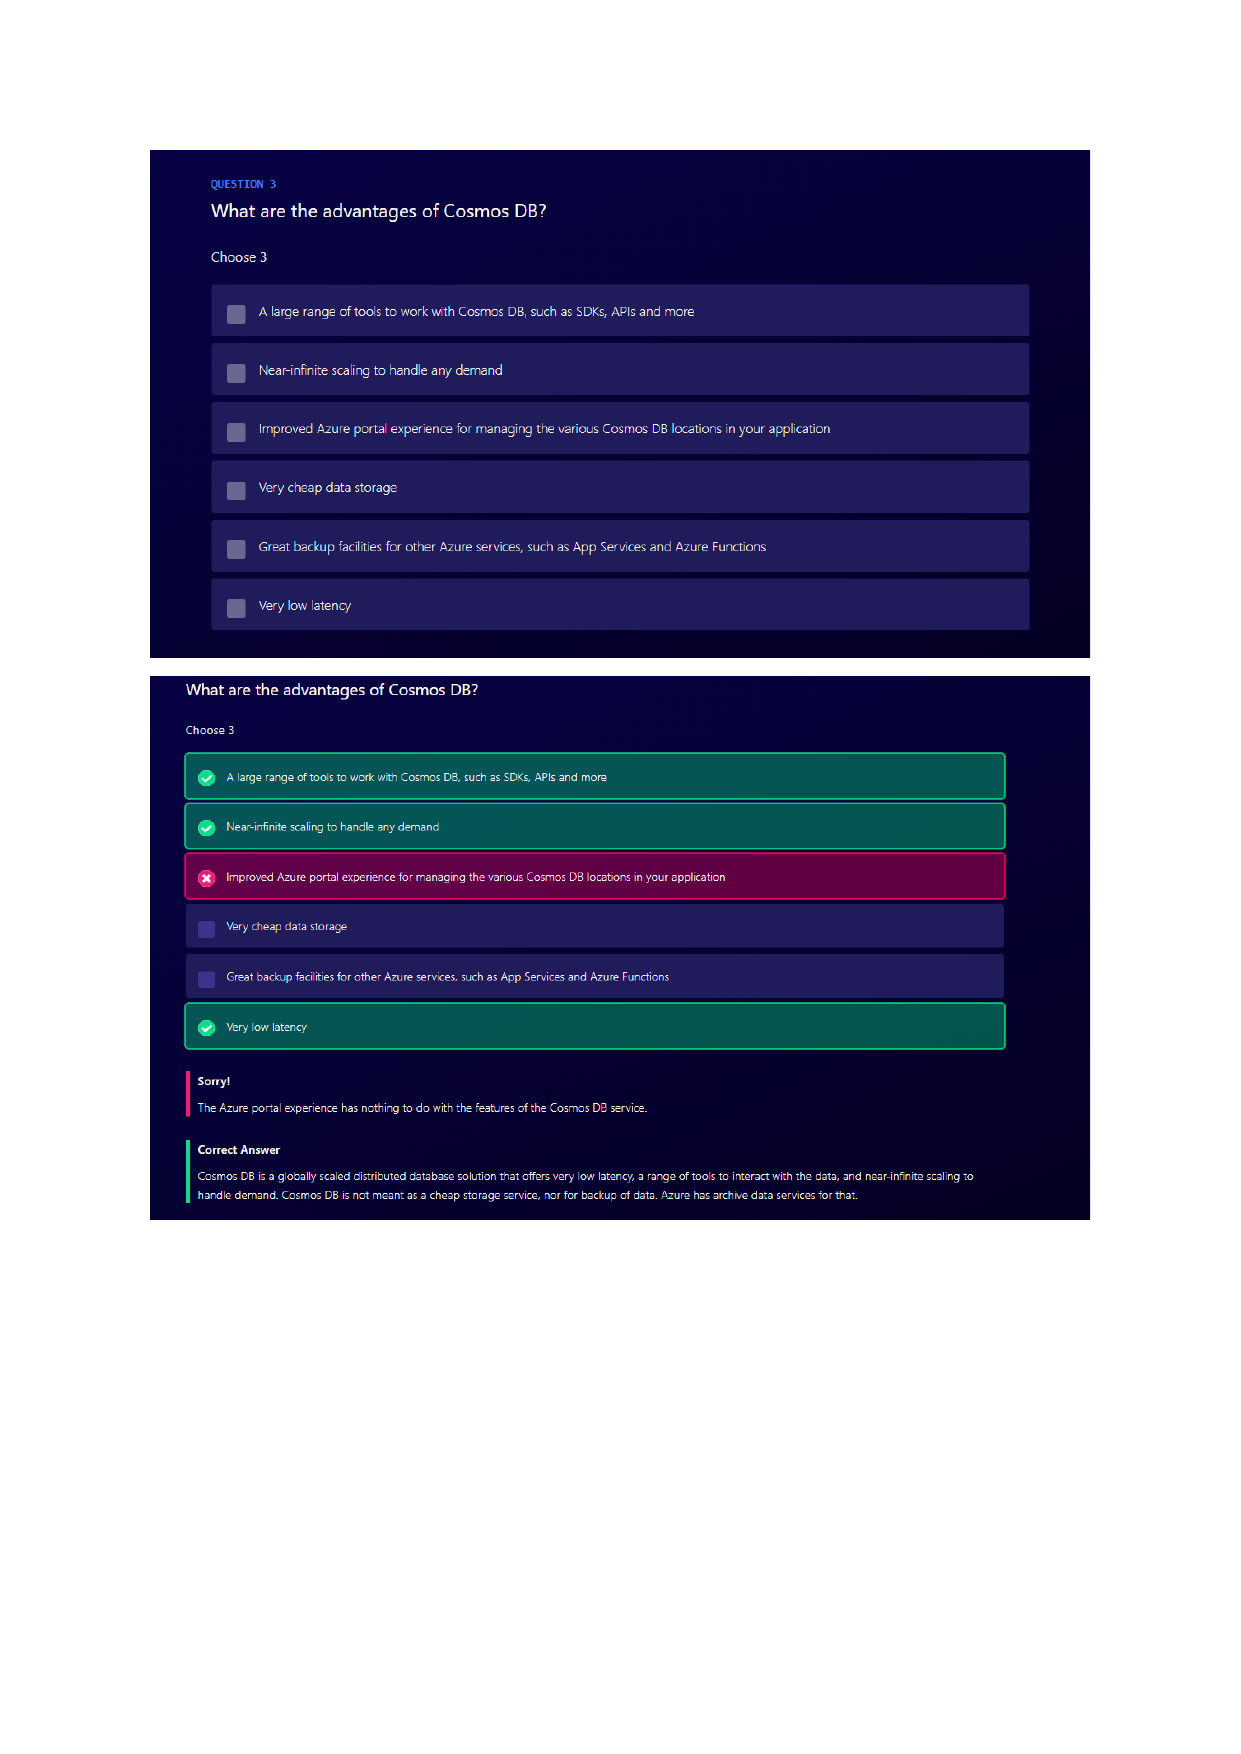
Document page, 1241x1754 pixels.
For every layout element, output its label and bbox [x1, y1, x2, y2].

picture [150, 676, 1091, 1220]
picture [150, 150, 1091, 658]
